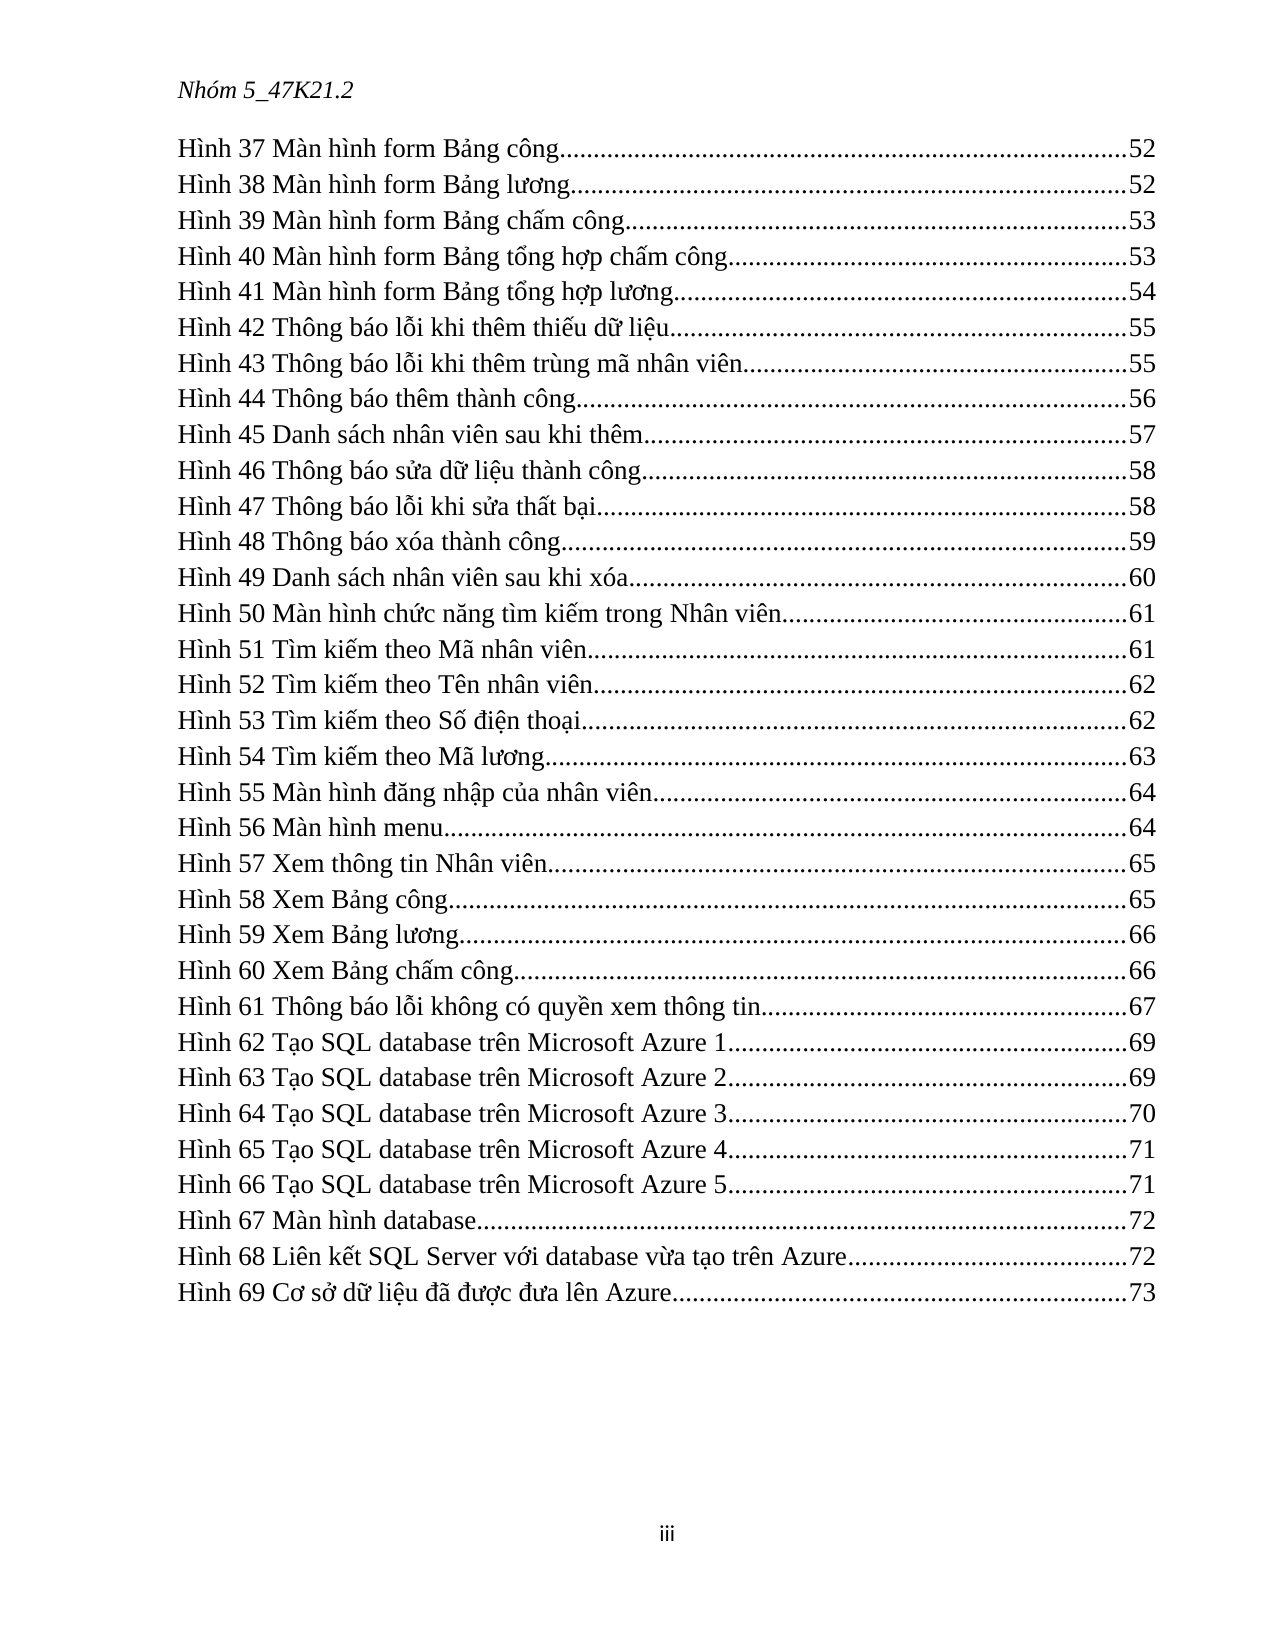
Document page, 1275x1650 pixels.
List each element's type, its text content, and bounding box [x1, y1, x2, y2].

text Hình 64 Tạo SQL database trên Microsoft Azure 3 70 [177, 1097, 1157, 1128]
text Hình 39 Màn hình form Bảng chấm công 53 [177, 204, 1157, 235]
text Hình 55 Màn hình đăng nhập của nhân viên 64 [177, 776, 1157, 807]
text Hình 62 Tạo SQL database trên Microsoft Azure 1 69 [177, 1026, 1157, 1057]
text Hình 63 Tạo SQL database trên Microsoft Azure 2 69 [177, 1061, 1157, 1093]
text Hình 37 Màn hình form Bảng công 52 [177, 132, 1157, 164]
text Hình 68 Liên kết SQL Server với database vừa tạo trên Azure 72 [177, 1240, 1157, 1271]
text Hình 54 Tìm kiếm theo Mã lương 63 [177, 740, 1157, 771]
text Hình 44 Thông báo thêm thành công 56 [177, 383, 1157, 414]
text Hình 58 Xem Bảng công 65 [177, 883, 1157, 914]
text Hình 56 Màn hình menu 64 [177, 811, 1157, 842]
text Hình 51 Tìm kiếm theo Mã nhân viên 61 [177, 633, 1157, 664]
text Hình 42 Thông báo lỗi khi thêm thiếu dữ liệu 55 [177, 311, 1157, 342]
text Hình 59 Xem Bảng lương 66 [177, 918, 1157, 950]
text Hình 65 Tạo SQL database trên Microsoft Azure 4 71 [177, 1133, 1157, 1164]
text Hình 43 Thông báo lỗi khi thêm trùng mã nhân viên 55 [177, 347, 1157, 378]
text Hình 67 Màn hình database 72 [177, 1204, 1157, 1236]
text Hình 61 Thông báo lỗi không có quyền xem thông tin 67 [177, 990, 1157, 1021]
text Hình 66 Tạo SQL database trên Microsoft Azure 5 71 [177, 1169, 1157, 1200]
text Hình 48 Thông báo xóa thành công 59 [177, 526, 1157, 557]
text Hình 40 Màn hình form Bảng tổng hợp chấm công 53 [177, 240, 1157, 271]
text Hình 49 Danh sách nhân viên sau khi xóa 60 [177, 561, 1157, 592]
text Hình 41 Màn hình form Bảng tổng hợp lương 54 [177, 275, 1157, 307]
text Hình 50 Màn hình chức năng tìm kiếm trong Nhân viên 61 [177, 597, 1157, 628]
text Hình 57 Xem thông tin Nhân viên 65 [177, 847, 1157, 878]
text Hình 47 Thông báo lỗi khi sửa thất bại 58 [177, 490, 1157, 521]
text Hình 52 Tìm kiếm theo Tên nhân viên 62 [177, 668, 1157, 699]
text Hình 53 Tìm kiếm theo Số điện thoại 62 [177, 704, 1157, 735]
text Hình 69 Cơ sở dữ liệu đã được đưa lên Azure 73 [177, 1276, 1157, 1307]
text Hình 45 Danh sách nhân viên sau khi thêm 57 [177, 418, 1157, 449]
text Hình 60 Xem Bảng chấm công 66 [177, 954, 1157, 985]
text Hình 38 Màn hình form Bảng lương 52 [177, 168, 1157, 199]
text Hình 46 Thông báo sửa dữ liệu thành công 58 [177, 454, 1157, 485]
